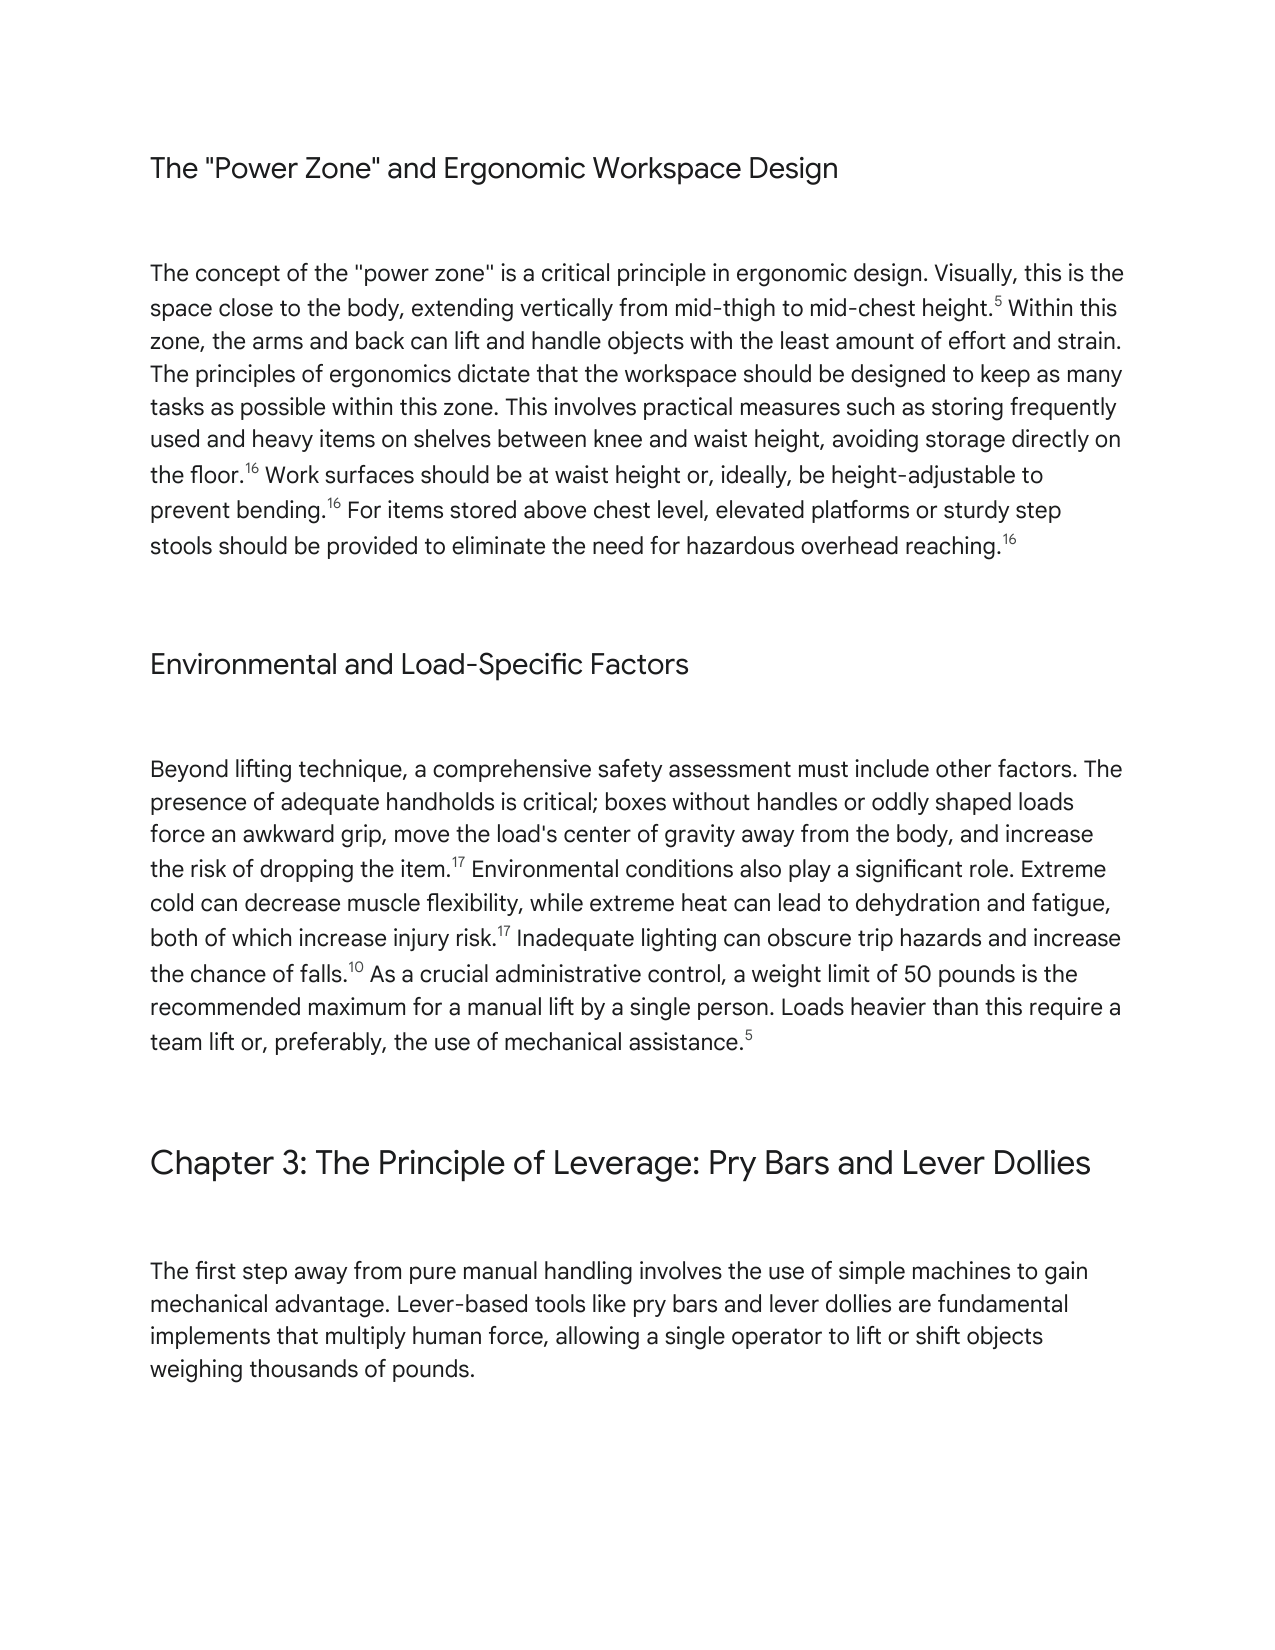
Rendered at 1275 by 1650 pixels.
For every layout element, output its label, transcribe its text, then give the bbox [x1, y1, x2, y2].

text The concept of the "power zone" is a critical principle in ergonomic design. Visually, this is the space close to the body, extending vertically from mid-thigh to mid-chest height.5 Within this zone, the arms and back can lift and handle objects with the least amount of effort and strain. The principles of ergonomics dictate that the workspace should be designed to keep as many tasks as possible within this zone. This involves practical measures such as storing frequently used and heavy items on shelves between knee and waist height, avoiding storage directly on the floor.16 Work surfaces should be at waist height or, ideally, be height-adjustable to prevent bending.16 For items stored above chest level, elevated platforms or sturdy step stools should be provided to eliminate the need for hazardous overhead reaching.16 [150, 259, 1125, 562]
text The first step away from pure manual handling involves the use of simple machines to gain mechanical advantage. Lever-based tools like pry bars and lever dollies are fundamental implements that multiply human force, allowing a single operator to lift or shift objects weighing thousands of pounds. [150, 1257, 1125, 1384]
subtitle Chapter 3: The Principle of Leverage: Pry Bars and Lever Dollies [150, 1142, 1125, 1184]
subtitle Environmental and Load-Specific Factors [150, 646, 1125, 683]
text Beyond lifting technique, a comprehensive safety assessment must include other factors. The presence of adequate handholds is critical; boxes without handles or oddly shaped loads force an awkward grip, move the load's center of gravity away from the body, and increase the risk of dropping the item.17 Environmental conditions also play a significant role. Extreme cold can decrease muscle flexibility, while extreme heat can lead to dehydration and fatigue, both of which increase injury risk.17 Inadequate lighting can obscure trip hazards and increase the chance of falls.10 As a crucial administrative control, a weight limit of 50 pounds is the recommended maximum for a manual lift by a single person. Loads heavier than this require a team lift or, preferably, the use of mechanical assistance.5 [150, 755, 1125, 1058]
subtitle The "Power Zone" and Ergonomic Workspace Design [150, 150, 1125, 187]
